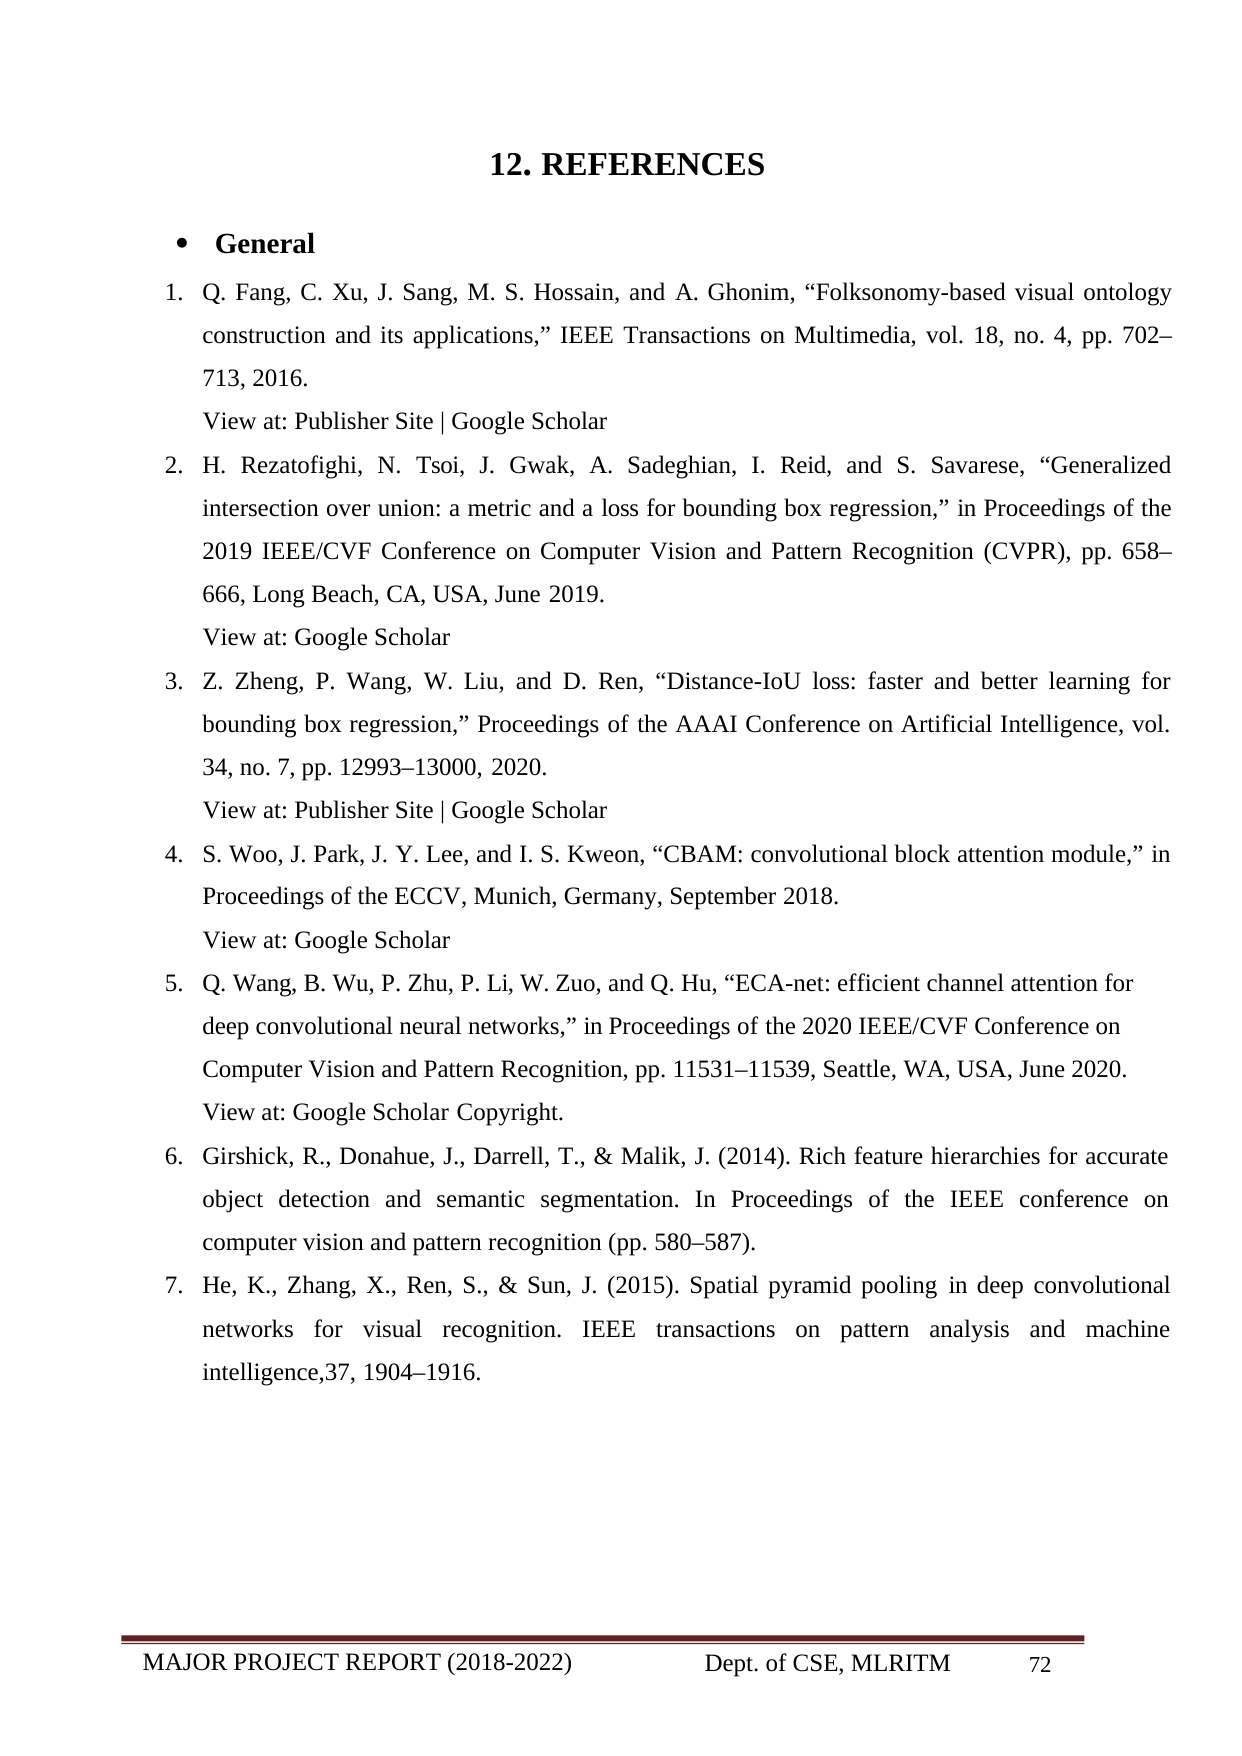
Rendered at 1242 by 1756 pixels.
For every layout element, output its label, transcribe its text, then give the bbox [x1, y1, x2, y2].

text View at: Publisher Site | Google Scholar [202, 796, 1196, 824]
list Q. Fang, C. Xu, J. Sang, M. S. Hossain, and A. Ghonim, “Folksonomy-based visual ontology construction and its applications,” IEEE Transactions on Multimedia, vol. 18, no. 4, pp. 702–713, 2016. [164, 277, 1172, 392]
subtitle General [177, 226, 1196, 260]
text View at: Publisher Site | Google Scholar [202, 406, 1196, 435]
list S. Woo, J. Park, J. Y. Lee, and I. S. Kweon, “CBAM: convolutional block attention module,” in Proceedings of the ECCV, Munich, Germany, September 2018. [164, 839, 1170, 910]
list H. Rezatofighi, N. Tsoi, J. Gwak, A. Sadeghian, I. Reid, and S. Savarese, “Generalized intersection over union: a metric and a loss for bounding box regression,” in Proceedings of the 2019 IEEE/CVF Conference on Computer Vision and Pattern Recognition (CVPR), pp. 658–666, Long Beach, CA, USA, June 2019. [164, 450, 1172, 608]
list Z. Zheng, P. Wang, W. Liu, and D. Ren, “Distance-IoU loss: faster and better learning for bounding box regression,” Proceedings of the AAAI Conference on Artificial Intelligence, vol. 34, no. 7, pp. 12993–13000, 2020. [164, 666, 1171, 781]
text View at: Google Scholar [202, 622, 1196, 651]
text View at: Google Scholar [202, 925, 1196, 954]
list Girshick, R., Donahue, J., Darrell, T., & Malik, J. (2014). Rich feature hierarchies for accurate object detection and semantic segmentation. In Proceedings of the IEEE conference on computer vision and pattern recognition (pp. 580–587). [164, 1141, 1170, 1256]
list He, K., Zhang, X., Ren, S., & Sun, J. (2015). Spatial pyramid pooling in deep convolutional networks for visual recognition. IEEE transactions on pattern analysis and machine intelligence,37, 1904–1916. [164, 1271, 1171, 1386]
list Q. Wang, B. Wu, P. Zhu, P. Li, W. Zuo, and Q. Hu, “ECA-net: efficient channel attention for deep convolutional neural networks,” in Proceedings of the 2020 IEEE/CVF Conference on Computer Vision and Pattern Recognition, pp. 11531–11539, Seattle, WA, USA, June 2020. View at: Google Scholar Copyright. [164, 968, 1171, 1126]
subtitle 12. REFERENCES [489, 141, 1196, 184]
